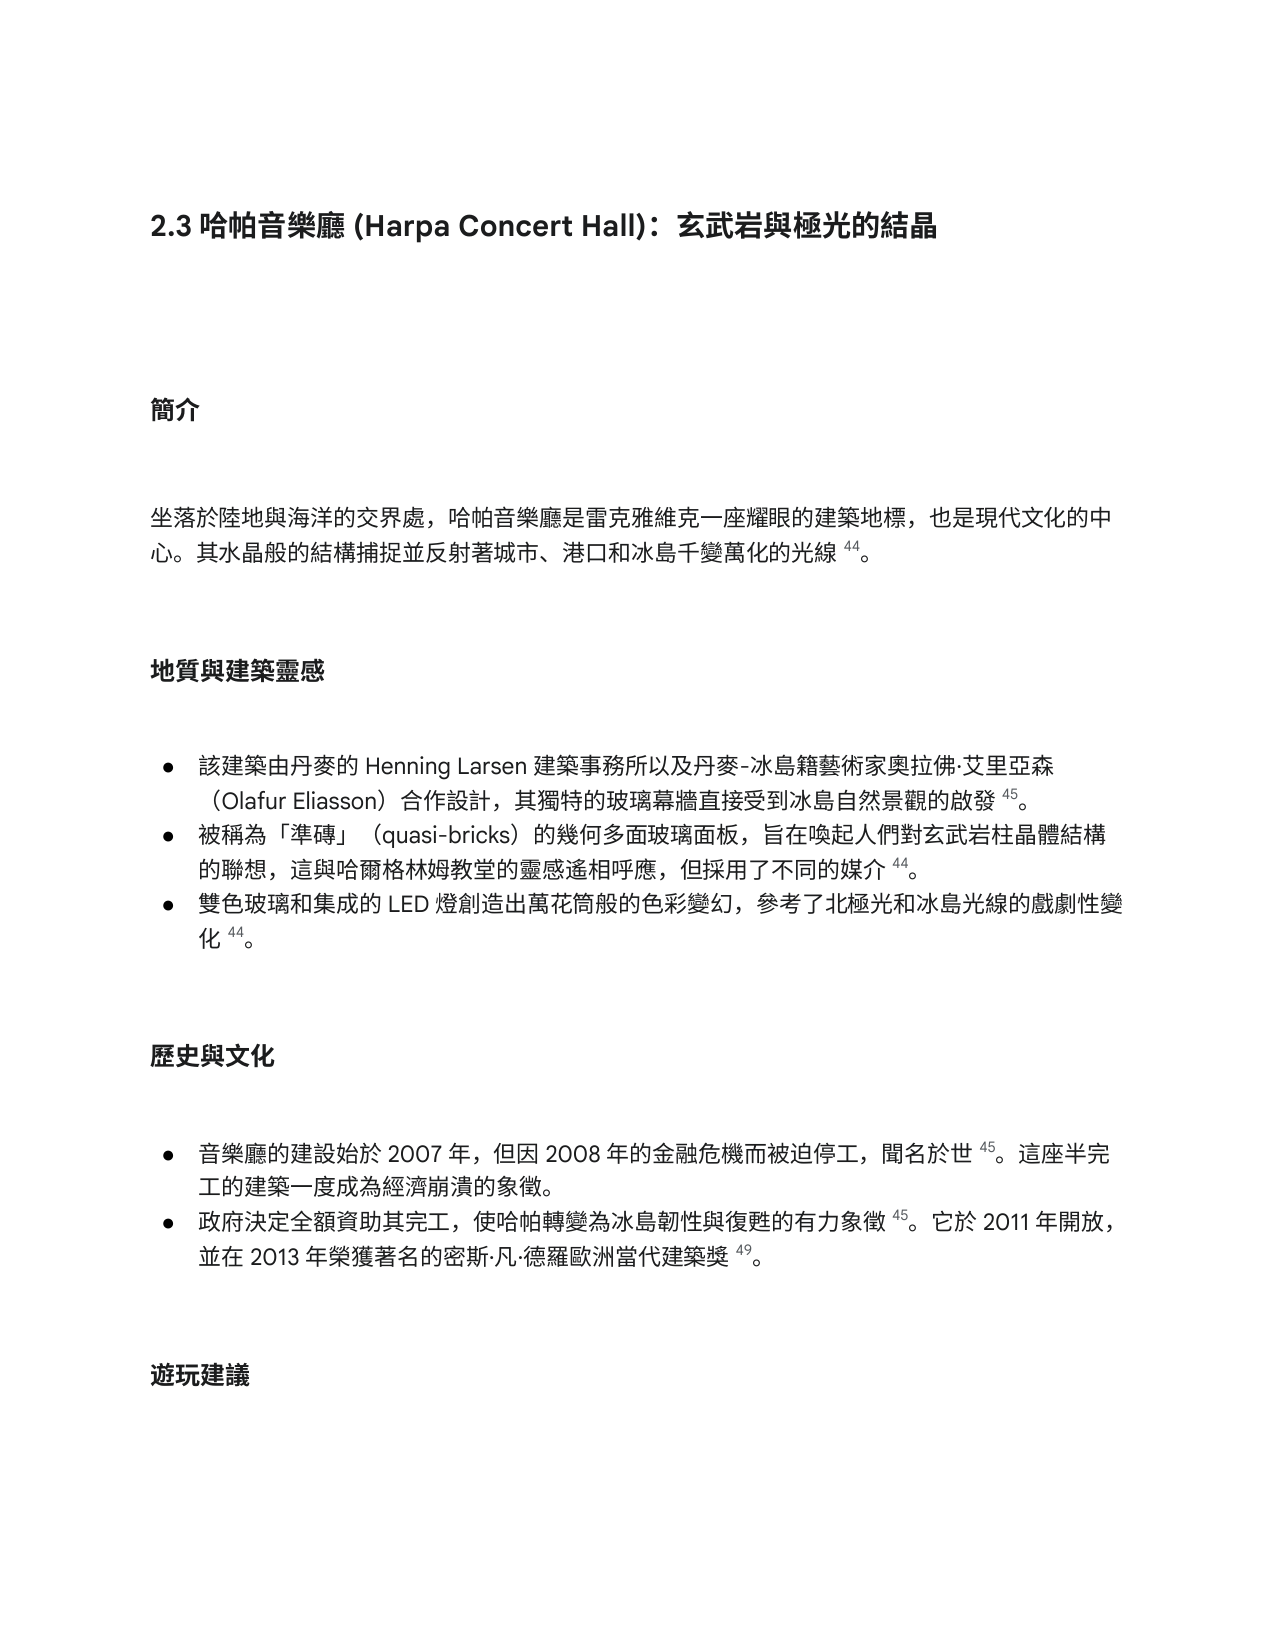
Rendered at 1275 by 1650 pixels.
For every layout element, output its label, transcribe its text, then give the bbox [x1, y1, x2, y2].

list 政府決定全額資助其完工，使哈帕轉變為冰島韌性與復甦的有力象徵 45。它於 2011 年開放，並在 2013 年榮獲著名的密斯·凡·德羅歐洲當代建築獎 49。 [161, 1206, 1125, 1273]
subtitle 歷史與文化 [150, 1041, 1125, 1073]
text 坐落於陸地與海洋的交界處，哈帕音樂廳是雷克雅維克一座耀眼的建築地標，也是現代文化的中心。其水晶般的結構捕捉並反射著城市、港口和冰島千變萬化的光線 44。 [150, 504, 1125, 569]
subtitle 遊玩建議 [150, 1360, 1125, 1391]
list 音樂廳的建設始於 2007 年，但因 2008 年的金融危機而被迫停工，聞名於世 45。這座半完工的建築一度成為經濟崩潰的象徵。 [161, 1138, 1125, 1202]
subtitle 簡介 [150, 395, 1125, 427]
subtitle 2.3 哈帕音樂廳 (Harpa Concert Hall)：玄武岩與極光的結晶 [150, 208, 1125, 244]
list 被稱為「準磚」（quasi-bricks）的幾何多面玻璃面板，旨在喚起人們對玄武岩柱晶體結構的聯想，這與哈爾格林姆教堂的靈感遙相呼應，但採用了不同的媒介 44。 [161, 821, 1125, 886]
subtitle 地質與建築靈感 [150, 656, 1125, 687]
list 該建築由丹麥的 Henning Larsen 建築事務所以及丹麥-冰島籍藝術家奧拉佛·艾里亞森（Olafur Eliasson）合作設計，其獨特的玻璃幕牆直接受到冰島自然景觀的啟發 45。 [161, 752, 1125, 817]
list 雙色玻璃和集成的 LED 燈創造出萬花筒般的色彩變幻，參考了北極光和冰島光線的戲劇性變化 44。 [161, 890, 1125, 954]
